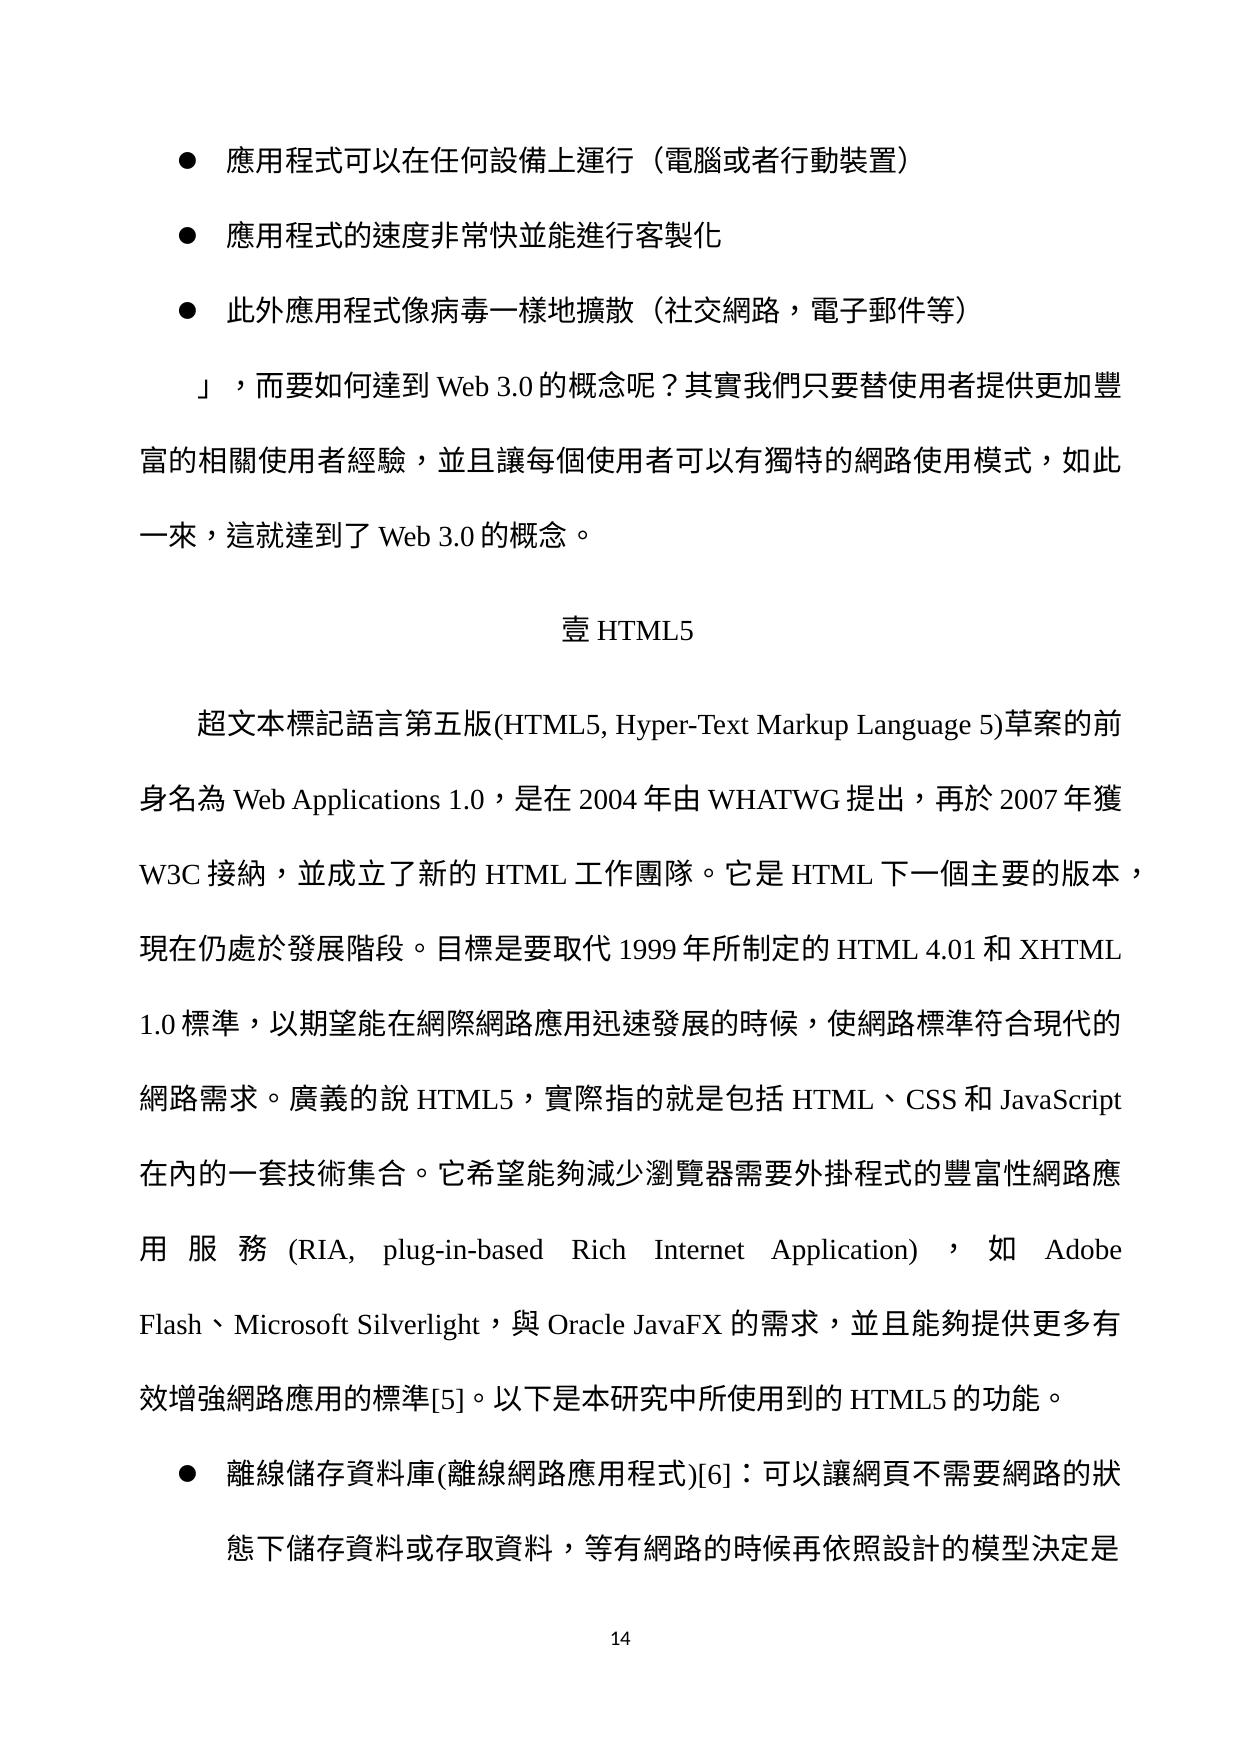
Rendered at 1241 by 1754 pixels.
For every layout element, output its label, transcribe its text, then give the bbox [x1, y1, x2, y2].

list 應用程式的速度非常快並能進行客製化 [176, 197, 1122, 272]
list 應用程式可以在任何設備上運行（電腦或者行動裝置） [176, 122, 1122, 197]
subtitle HTML5 [561, 590, 709, 665]
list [176, 1434, 1122, 1584]
list 此外應用程式像病毒一樣地擴散（社交網路，電子郵件等） [176, 272, 1122, 347]
text 超文本標記語言第五版(HTML5, Hyper-Text Markup Language 5)草案的前身名為Web Applications 1.0，是在2004年由WHATWG提出，再於2007年獲W3C接納，並成立了新的HTML工作團隊。它是HTML下一個主要的版本，現在仍處於發展階段。目標是要取代1999年所制定的HTML 4.01和XHTML 1.0標準，以期望能在網際網路應用迅速發展的時候，使網路標準符合現代的網路需求。廣義的說HTML5，實際指的就是包括HTML、CSS和JavaScript在內的一套技術集合。它希望能夠減少瀏覽器需要外掛程式的豐富性網路應用服務(RIA, plug-in-based Rich Internet Application)，如Adobe Flash、Microsoft Silverlight，與Oracle JavaFX的需求，並且能夠提供更多有效增強網路應用的標準[5]。以下是本研究中所使用到的HTML5的功能。 [139, 684, 1122, 1434]
text 」，而要如何達到Web 3.0的概念呢？其實我們只要替使用者提供更加豐富的相關使用者經驗，並且讓每個使用者可以有獨特的網路使用模式，如此一來，這就達到了Web 3.0的概念。 [139, 347, 1122, 572]
